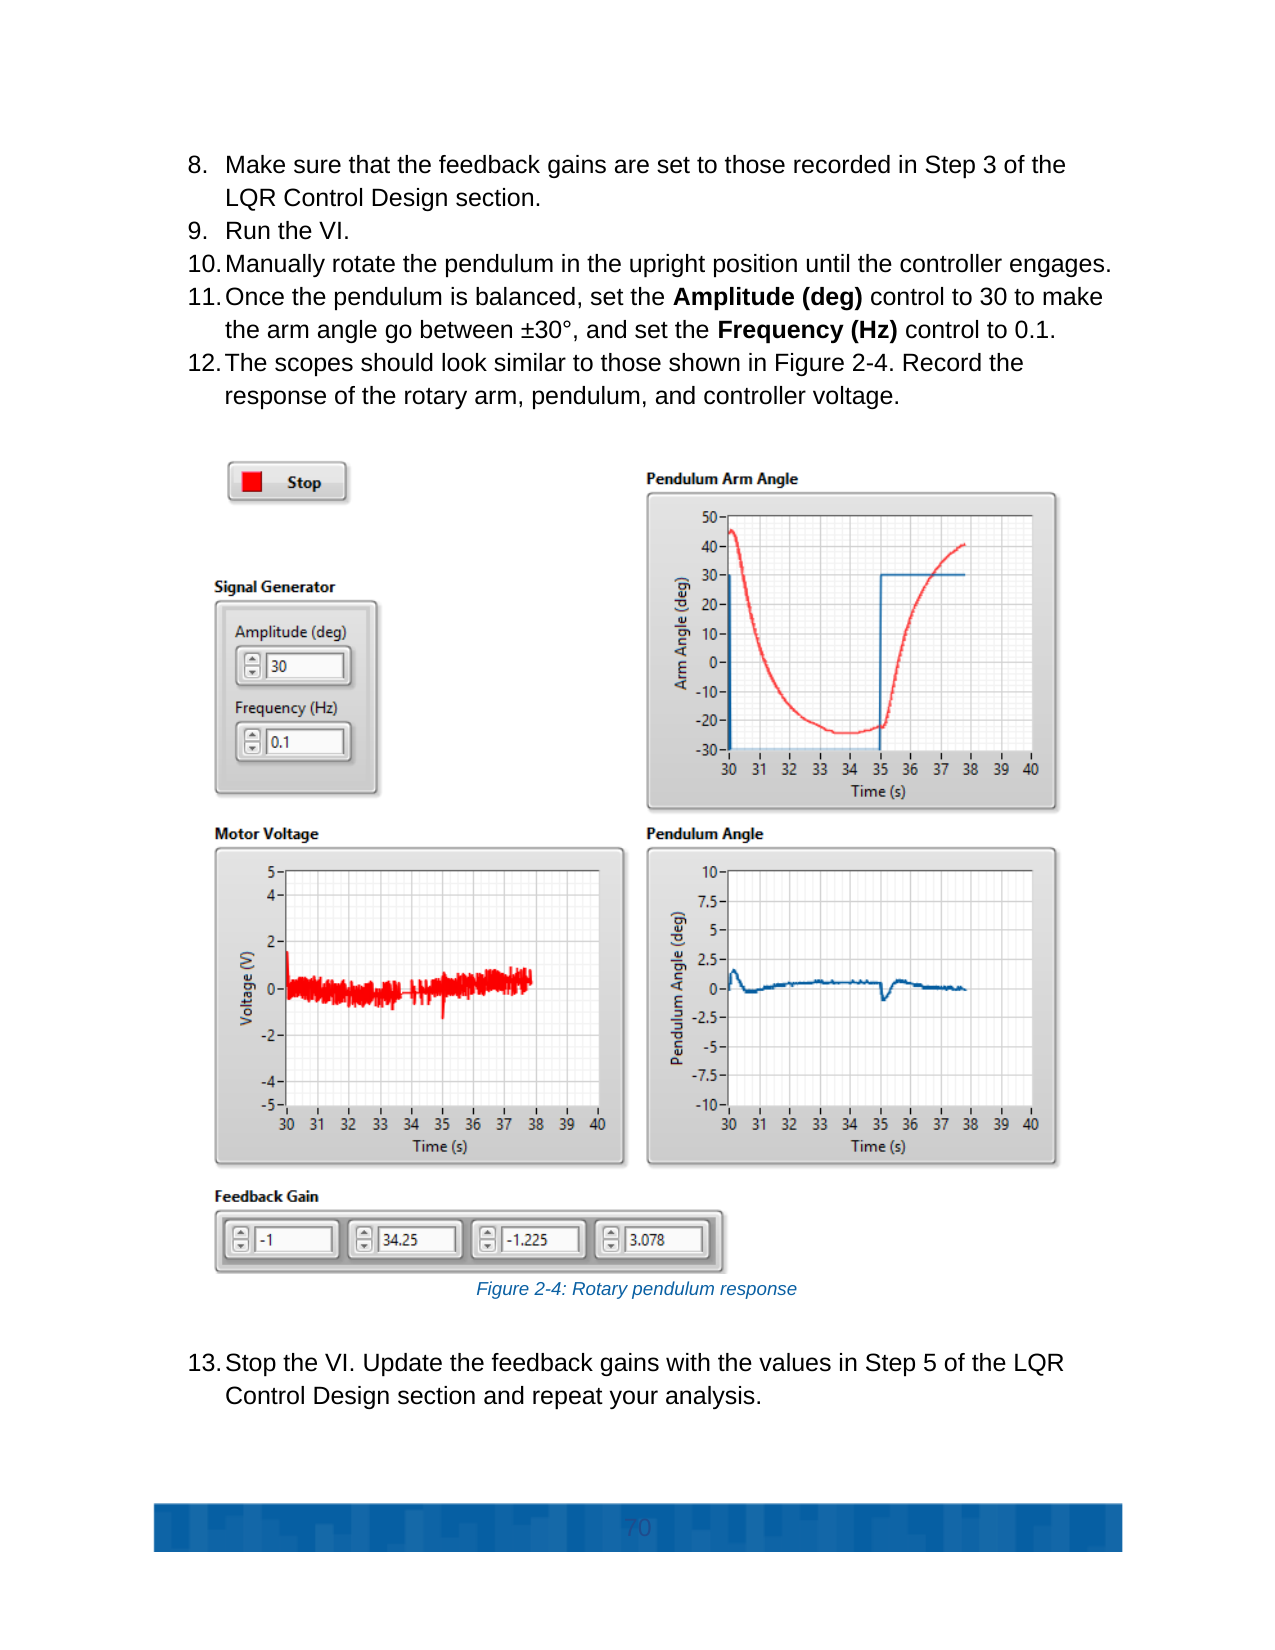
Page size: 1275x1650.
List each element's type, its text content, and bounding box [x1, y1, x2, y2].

list The scopes should look similar to those shown in Figure 2-4. Record the response of the rotary arm, pendulum, and controller voltage. [187, 348, 1125, 410]
text Figure 2-4: Rotary pendulum response [150, 1278, 1125, 1299]
list Run the VI. [187, 216, 1125, 245]
list Stop the VI. Update the feedback gains with the values in Step 5 of the LQR Control Design section and repeat your analysis. [187, 1348, 1125, 1410]
list Manually rotate the pendulum in the upright position until the controller engages. [187, 249, 1125, 278]
picture [203, 447, 1072, 1274]
list Once the pendulum is balanced, set the Amplitude (deg) control to 30 to make the arm angle go between ±30°, and set the Frequency (Hz) control to 0.1. [187, 282, 1125, 344]
list Make sure that the feedback gains are set to those recorded in Step 3 of the LQR Control Design section. [187, 150, 1125, 212]
picture [153, 1503, 1123, 1552]
